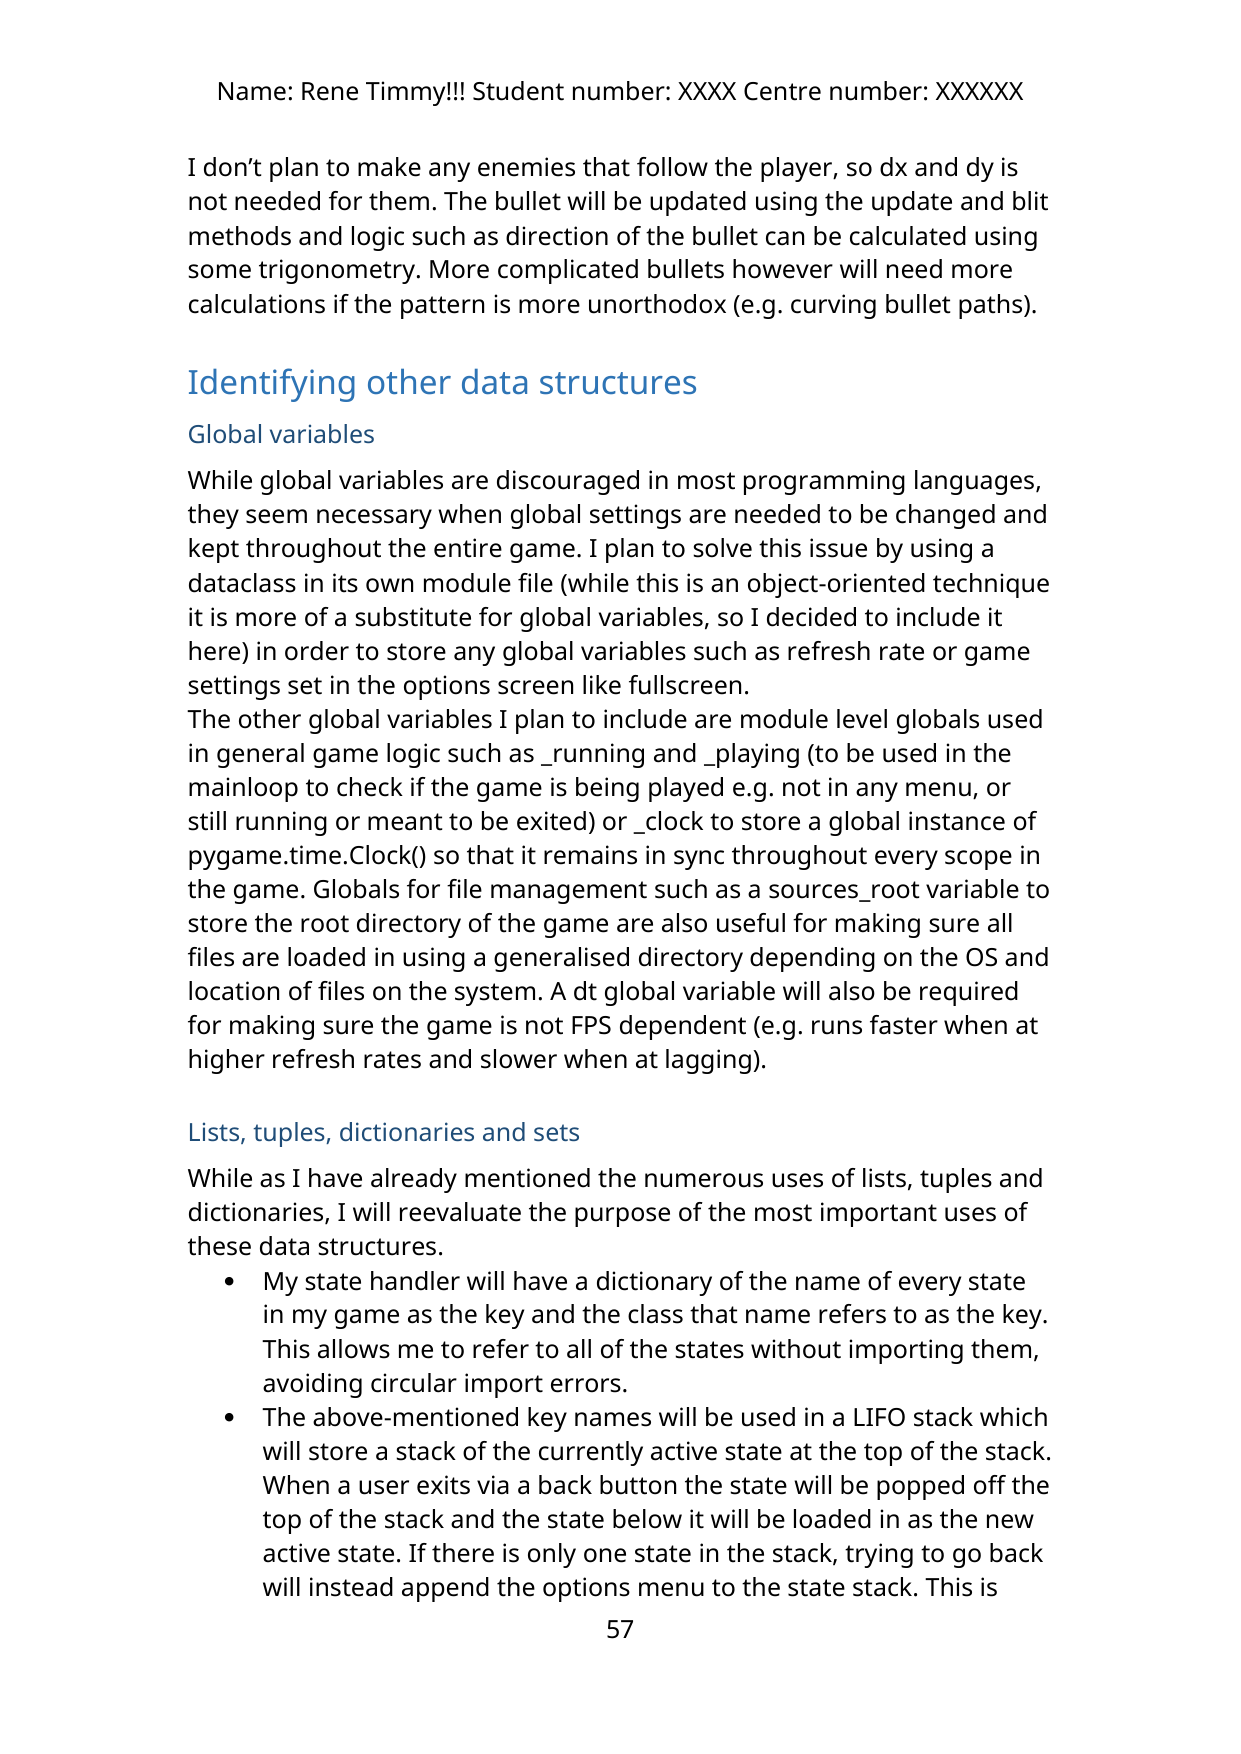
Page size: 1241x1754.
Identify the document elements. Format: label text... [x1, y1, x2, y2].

text While as I have already mentioned the numerous uses of lists, tuples and dictionaries, I will reevaluate the purpose of the most important uses of these data structures. [187, 1161, 1053, 1263]
text The other global variables I plan to include are module level globals used in general game logic such as _running and _playing (to be used in the mainloop to check if the game is being played e.g. not in any menu, or still running or meant to be exited) or _clock to store a global instance of pygame.time.Clock() so that it remains in sync throughout every scope in the game. Globals for file management such as a sources_root variable to store the root directory of the game are also useful for making sure all files are loaded in using a generalised directory depending on the OS and location of files on the system. A dt global variable will also be required for making sure the game is not FPS dependent (e.g. runs faster when at higher refresh rates and slower when at lagging). [187, 701, 1053, 1076]
subtitle Global variables [187, 416, 1053, 451]
list My state handler will have a dictionary of the name of every state in my game as the key and the class that name refers to as the key. This allows me to refer to all of the states without importing them, avoiding circular import errors. [225, 1263, 1053, 1399]
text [187, 150, 1053, 320]
subtitle Identifying other data structures [187, 358, 1053, 404]
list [225, 1399, 1053, 1604]
subtitle Lists, tuples, dictionaries and sets [187, 1114, 1053, 1148]
text While global variables are discouraged in most programming languages, they seem necessary when global settings are needed to be changed and kept throughout the entire game. I plan to solve this issue by using a dataclass in its own module file (while this is an object-oriented technique it is more of a substitute for global variables, so I decided to include it here) in order to store any global variables such as refresh rate or game settings set in the options screen like fullscreen. [187, 463, 1053, 701]
